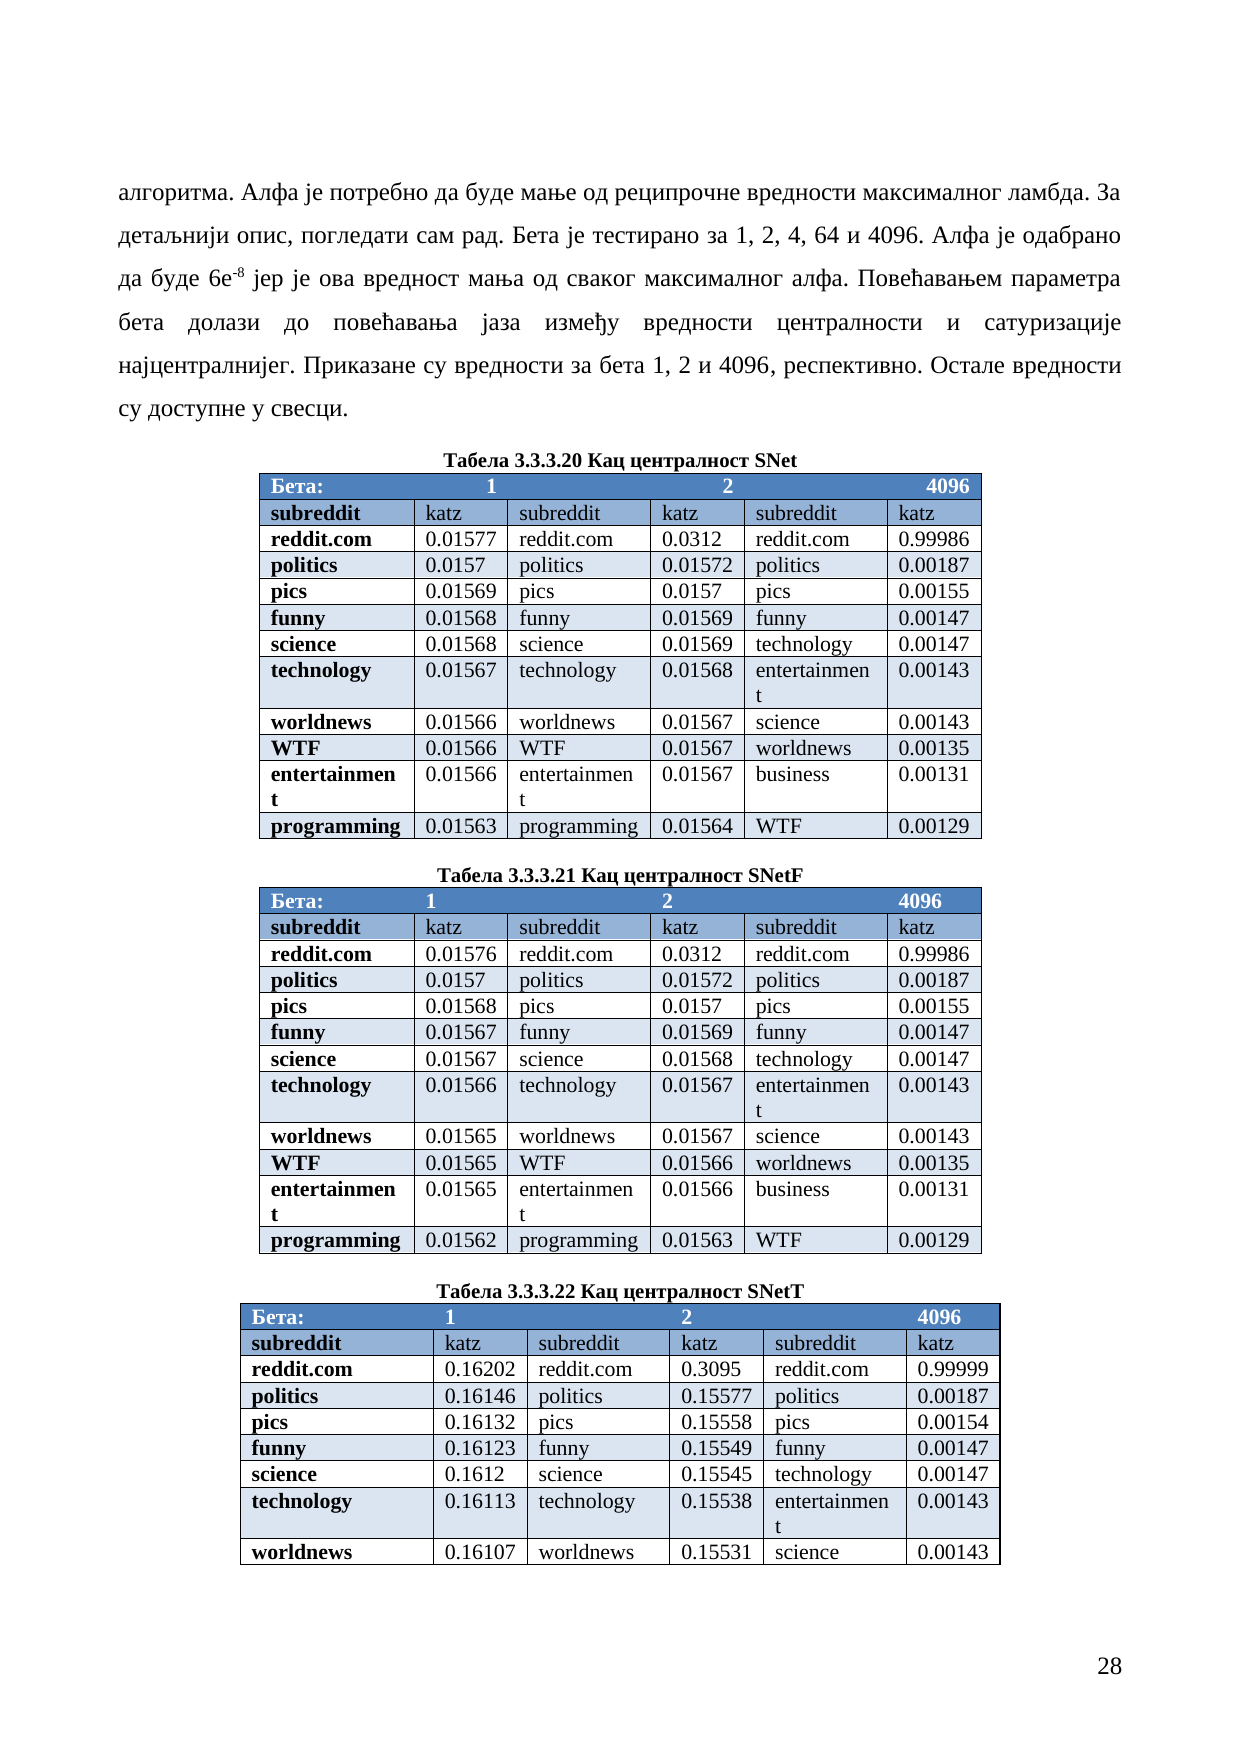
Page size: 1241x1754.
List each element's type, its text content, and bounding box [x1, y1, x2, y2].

table_cell 0.00187 [888, 967, 981, 992]
table_cell funny [241, 1435, 433, 1460]
table_cell 0.01566 [651, 1150, 744, 1175]
table_cell 0.01568 [651, 1046, 744, 1071]
table_cell politics [528, 1383, 669, 1408]
table_cell 0.00129 [888, 1227, 981, 1252]
table_cell 0.00143 [888, 709, 981, 734]
table_cell 0.01569 [415, 579, 507, 604]
table_cell 0.01567 [651, 735, 744, 760]
table_cell 0.00143 [907, 1539, 999, 1564]
table_cell programming [508, 1227, 650, 1252]
table_cell 0.01567 [651, 1123, 744, 1148]
table_cell funny [745, 1019, 887, 1044]
table_cell 0.00147 [907, 1461, 999, 1487]
table_cell technology [528, 1488, 669, 1538]
table_cell funny [508, 1019, 650, 1044]
table_cell programming [260, 1227, 414, 1252]
table_header Бета: [260, 888, 414, 913]
table_cell worldnews [260, 709, 414, 734]
table_cell 0.16113 [434, 1488, 527, 1538]
table_cell politics [260, 967, 414, 992]
table_cell 0.01569 [651, 1019, 744, 1044]
table_cell 0.99986 [888, 526, 981, 551]
table_cell 0.01565 [415, 1176, 507, 1226]
table_cell 0.00154 [907, 1409, 999, 1434]
table_cell politics [745, 967, 887, 992]
table_cell subreddit [241, 1330, 433, 1355]
table_cell 0.15549 [670, 1435, 763, 1460]
table_cell 0.01566 [415, 709, 507, 734]
table_cell 0.00131 [888, 761, 981, 812]
table_cell worldnews [508, 1123, 650, 1148]
table_cell science [764, 1539, 906, 1564]
table_cell worldnews [745, 1150, 887, 1175]
table_header [508, 888, 650, 913]
table_cell subreddit [508, 500, 650, 525]
table_cell funny [260, 605, 414, 630]
table_cell 0.0157 [415, 967, 507, 992]
table_cell entertainment [508, 1176, 650, 1226]
table_cell 0.00135 [888, 1150, 981, 1175]
table_cell science [508, 631, 650, 656]
table_cell 0.16202 [434, 1356, 527, 1382]
table_cell worldnews [508, 709, 650, 734]
table_cell 0.99986 [888, 941, 981, 966]
table_cell entertainment [764, 1488, 906, 1538]
table_cell 0.01564 [651, 813, 744, 838]
table_cell 0.00155 [888, 579, 981, 604]
table_cell science [241, 1461, 433, 1487]
table_cell subreddit [260, 500, 414, 525]
table_cell business [745, 761, 887, 812]
table_cell katz [415, 914, 507, 939]
table_cell 0.00147 [888, 1046, 981, 1071]
table_cell reddit.com [528, 1356, 669, 1382]
table_cell WTF [508, 1150, 650, 1175]
table_cell 0.01566 [651, 1176, 744, 1226]
table_cell science [508, 1046, 650, 1071]
table_cell 0.01569 [651, 631, 744, 656]
table_cell reddit.com [260, 526, 414, 551]
table_header 1 [415, 474, 507, 499]
table_cell technology [745, 631, 887, 656]
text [118, 177, 1122, 422]
table_cell 0.15558 [670, 1409, 763, 1434]
table_header [528, 1304, 669, 1329]
table_cell 0.01568 [415, 631, 507, 656]
table_cell 0.15577 [670, 1383, 763, 1408]
table_cell politics [764, 1383, 906, 1408]
table_cell funny [508, 605, 650, 630]
table_cell 0.01568 [415, 993, 507, 1018]
table_cell science [745, 709, 887, 734]
table_header 4096 [888, 474, 981, 499]
table_cell pics [260, 993, 414, 1018]
table_cell 0.01565 [415, 1123, 507, 1148]
table_cell 0.1612 [434, 1461, 527, 1487]
table_cell katz [888, 500, 981, 525]
table_cell 0.01572 [651, 967, 744, 992]
table_cell technology [241, 1488, 433, 1538]
table_cell 0.00129 [888, 813, 981, 838]
table_cell 0.15531 [670, 1539, 763, 1564]
table_cell 0.0157 [651, 579, 744, 604]
table_cell 0.00143 [888, 1123, 981, 1148]
table_cell 0.01567 [651, 1072, 744, 1122]
table_cell politics [508, 967, 650, 992]
table_cell 0.00143 [888, 1072, 981, 1122]
table_cell science [260, 631, 414, 656]
table_cell worldnews [260, 1123, 414, 1148]
table_cell 0.0157 [651, 993, 744, 1018]
table_header 4096 [907, 1304, 999, 1329]
table_cell reddit.com [241, 1356, 433, 1382]
table_header Бета: [241, 1304, 433, 1329]
table_cell entertainment [745, 657, 887, 708]
table_cell 0.00135 [888, 735, 981, 760]
table_cell pics [745, 993, 887, 1018]
table_header [745, 474, 887, 499]
table_cell science [528, 1461, 669, 1487]
table_cell 0.01565 [415, 1150, 507, 1175]
table_cell worldnews [745, 735, 887, 760]
table_cell 0.01567 [415, 657, 507, 708]
table_cell technology [260, 657, 414, 708]
table_cell 0.16107 [434, 1539, 527, 1564]
table_cell science [260, 1046, 414, 1071]
table_header [764, 1304, 906, 1329]
table_cell 0.01567 [651, 761, 744, 812]
table_cell 0.00143 [907, 1488, 999, 1538]
table_cell reddit.com [508, 526, 650, 551]
table_header 4096 [888, 888, 981, 913]
table_cell 0.00147 [888, 605, 981, 630]
table_cell 0.00147 [888, 631, 981, 656]
table_cell subreddit [528, 1330, 669, 1355]
table_cell technology [764, 1461, 906, 1487]
table_cell science [745, 1123, 887, 1148]
table_cell reddit.com [745, 941, 887, 966]
table_cell katz [907, 1330, 999, 1355]
table_cell WTF [260, 1150, 414, 1175]
table_cell katz [415, 500, 507, 525]
table_cell katz [651, 914, 744, 939]
table_cell 0.15545 [670, 1461, 763, 1487]
table_cell 0.01577 [415, 526, 507, 551]
table_cell 0.00131 [888, 1176, 981, 1226]
table_cell 0.0312 [651, 941, 744, 966]
table_cell 0.01566 [415, 1072, 507, 1122]
table_cell 0.3095 [670, 1356, 763, 1382]
table_cell subreddit [260, 914, 414, 939]
table_header 2 [651, 888, 744, 913]
table_cell technology [508, 1072, 650, 1122]
table_cell funny [528, 1435, 669, 1460]
table_cell 0.01566 [415, 735, 507, 760]
table_cell WTF [260, 735, 414, 760]
table_cell entertainment [508, 761, 650, 812]
table_cell funny [764, 1435, 906, 1460]
table_cell katz [434, 1330, 527, 1355]
table_cell subreddit [508, 914, 650, 939]
table_cell 0.01566 [415, 761, 507, 812]
table_cell politics [508, 552, 650, 577]
table_cell subreddit [745, 500, 887, 525]
table_cell katz [651, 500, 744, 525]
table_cell politics [241, 1383, 433, 1408]
table_cell 0.01568 [651, 657, 744, 708]
table_cell WTF [745, 1227, 887, 1252]
table_cell entertainment [260, 1176, 414, 1226]
table_cell 0.00187 [907, 1383, 999, 1408]
table_cell funny [260, 1019, 414, 1044]
table_cell pics [241, 1409, 433, 1434]
table_cell 0.01567 [415, 1019, 507, 1044]
table_cell 0.0157 [415, 552, 507, 577]
table_cell worldnews [241, 1539, 433, 1564]
table_cell 0.99999 [907, 1356, 999, 1382]
table_cell entertainment [260, 761, 414, 812]
table_cell programming [508, 813, 650, 838]
table_cell 0.15538 [670, 1488, 763, 1538]
table_cell 0.01572 [651, 552, 744, 577]
table_cell 0.0312 [651, 526, 744, 551]
table_cell programming [260, 813, 414, 838]
table_cell 0.16146 [434, 1383, 527, 1408]
table_cell 0.00187 [888, 552, 981, 577]
table_cell 0.16123 [434, 1435, 527, 1460]
table_cell WTF [745, 813, 887, 838]
table_cell 0.00155 [888, 993, 981, 1018]
table_cell 0.01567 [651, 709, 744, 734]
table_header [508, 474, 650, 499]
table_cell subreddit [764, 1330, 906, 1355]
table_cell reddit.com [260, 941, 414, 966]
table_cell 0.00147 [907, 1435, 999, 1460]
table_cell 0.01563 [651, 1227, 744, 1252]
table_cell WTF [508, 735, 650, 760]
table_cell pics [508, 579, 650, 604]
table_cell 0.01576 [415, 941, 507, 966]
table_cell katz [888, 914, 981, 939]
table_cell subreddit [745, 914, 887, 939]
table_cell 0.16132 [434, 1409, 527, 1434]
table_cell 0.01563 [415, 813, 507, 838]
table_header 2 [670, 1304, 763, 1329]
table_cell reddit.com [764, 1356, 906, 1382]
table_cell 0.01569 [651, 605, 744, 630]
table_header 1 [434, 1304, 527, 1329]
table_cell technology [260, 1072, 414, 1122]
table_cell technology [745, 1046, 887, 1071]
table_cell 0.01567 [415, 1046, 507, 1071]
table_cell 0.01568 [415, 605, 507, 630]
table_cell 0.01562 [415, 1227, 507, 1252]
table_cell katz [670, 1330, 763, 1355]
table_cell 0.00147 [888, 1019, 981, 1044]
table_cell worldnews [528, 1539, 669, 1564]
table_cell pics [745, 579, 887, 604]
table_header 1 [415, 888, 507, 913]
table_cell 0.00143 [888, 657, 981, 708]
table_cell funny [745, 605, 887, 630]
table_cell reddit.com [508, 941, 650, 966]
table_cell pics [260, 579, 414, 604]
table_cell politics [745, 552, 887, 577]
table_cell entertainment [745, 1072, 887, 1122]
table_cell politics [260, 552, 414, 577]
table_cell pics [508, 993, 650, 1018]
table_header [745, 888, 887, 913]
table_cell pics [528, 1409, 669, 1434]
table_cell technology [508, 657, 650, 708]
table_cell business [745, 1176, 887, 1226]
table_header Бета: [260, 474, 414, 499]
table_header 2 [651, 474, 744, 499]
table_cell pics [764, 1409, 906, 1434]
table_cell reddit.com [745, 526, 887, 551]
